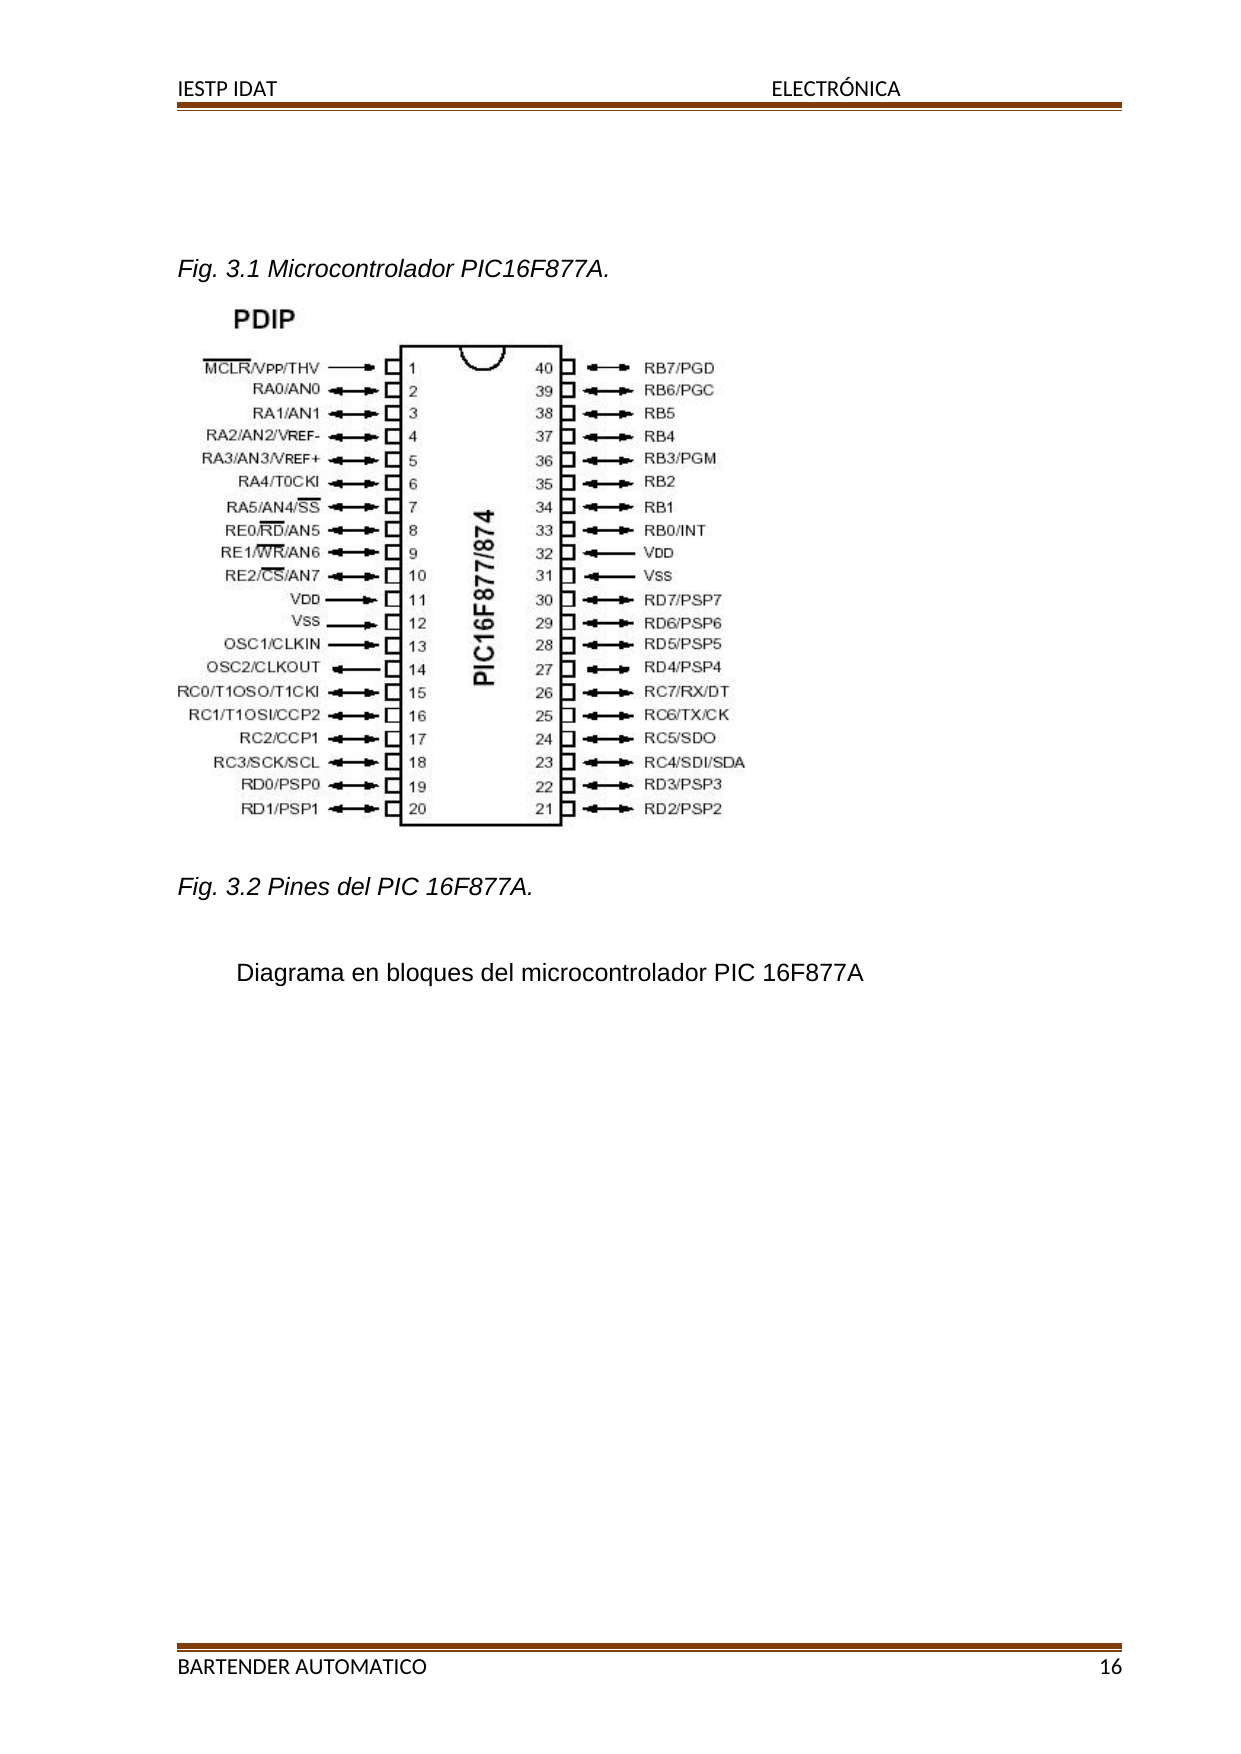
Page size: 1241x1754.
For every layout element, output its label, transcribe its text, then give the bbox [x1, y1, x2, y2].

picture [177, 296, 746, 858]
text Fig. 3.2 Pines del PIC 16F877A. [177, 872, 1122, 900]
text Fig. 3.1 Microcontrolador PIC16F877A. [177, 253, 1122, 282]
list Diagrama en bloques del microcontrolador PIC 16F877A [236, 958, 1122, 987]
